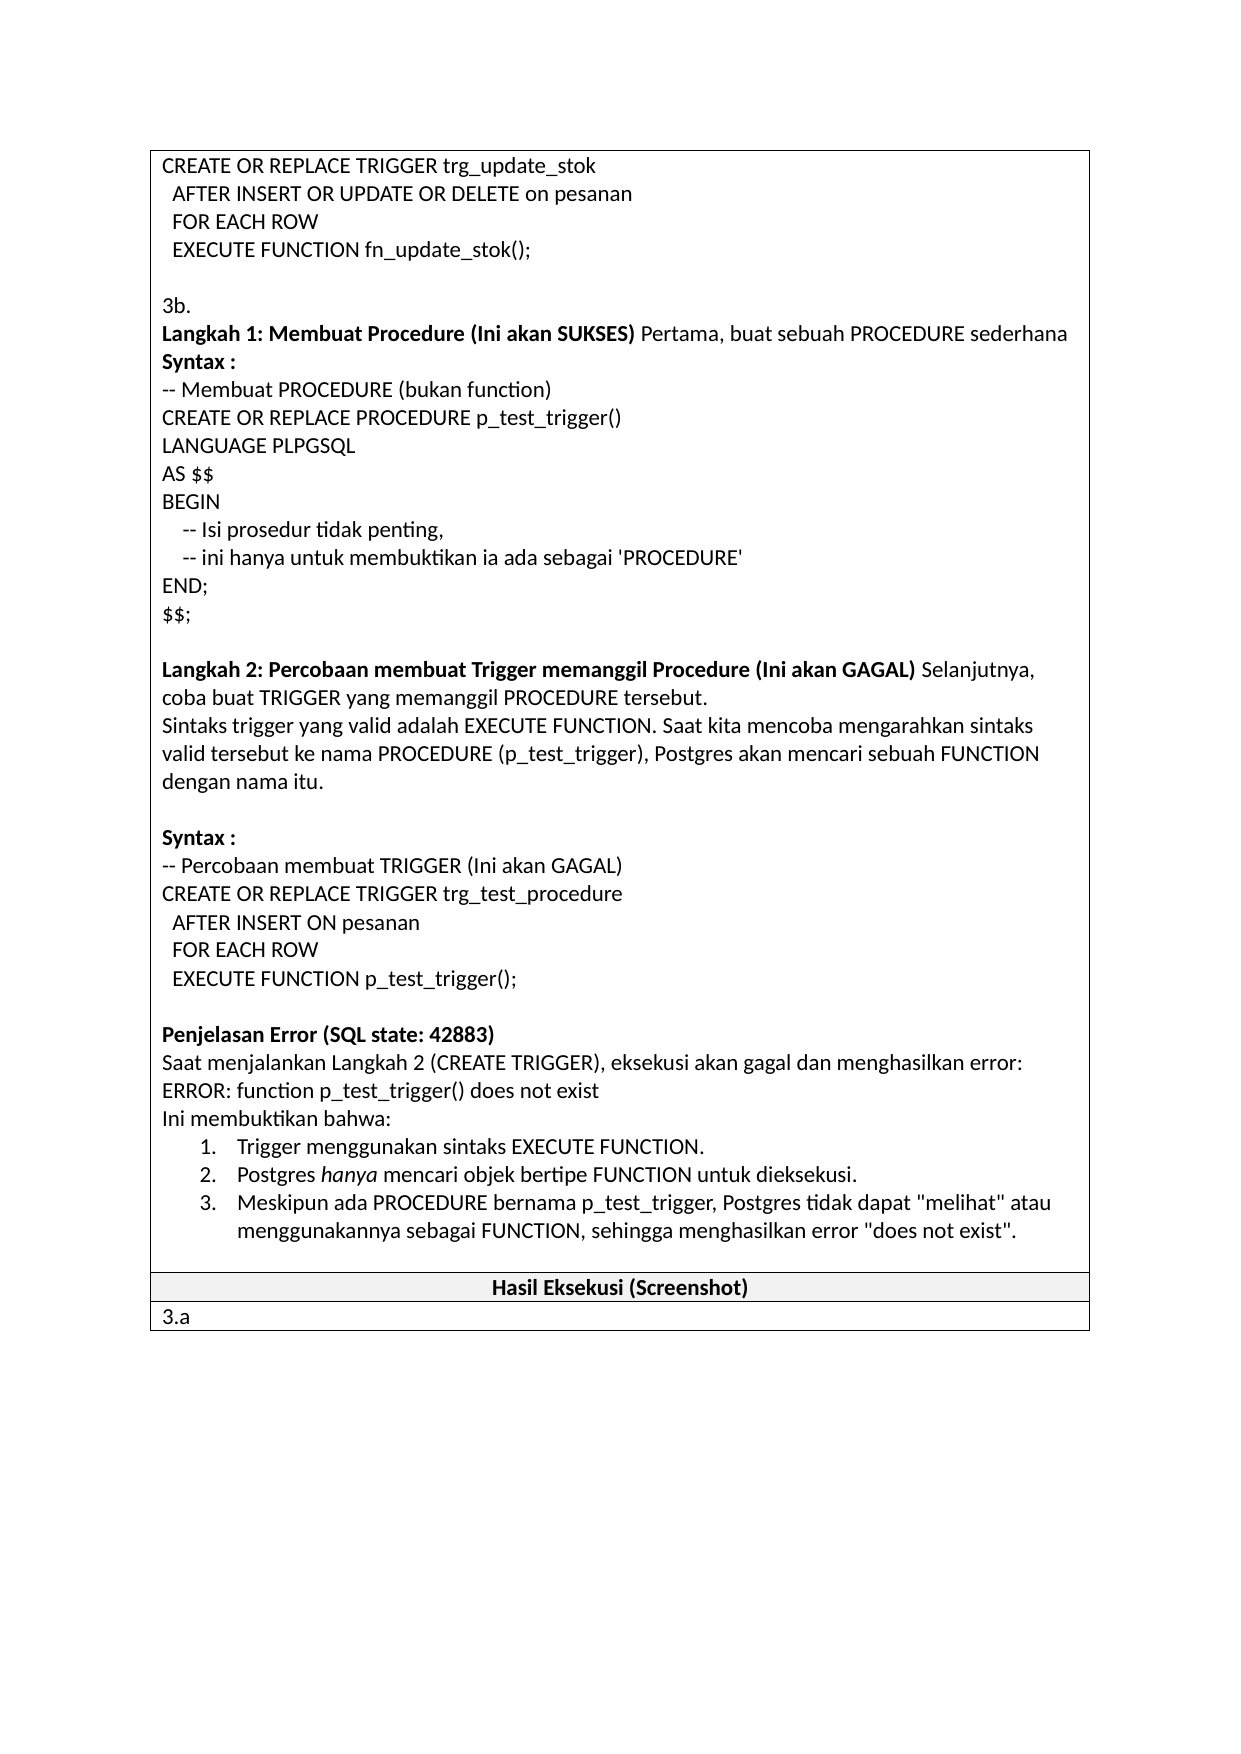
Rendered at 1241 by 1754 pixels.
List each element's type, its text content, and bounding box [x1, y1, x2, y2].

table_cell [151, 151, 1089, 1272]
table_cell Hasil Eksekusi (Screenshot) [151, 1273, 1089, 1301]
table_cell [151, 1302, 1089, 1330]
